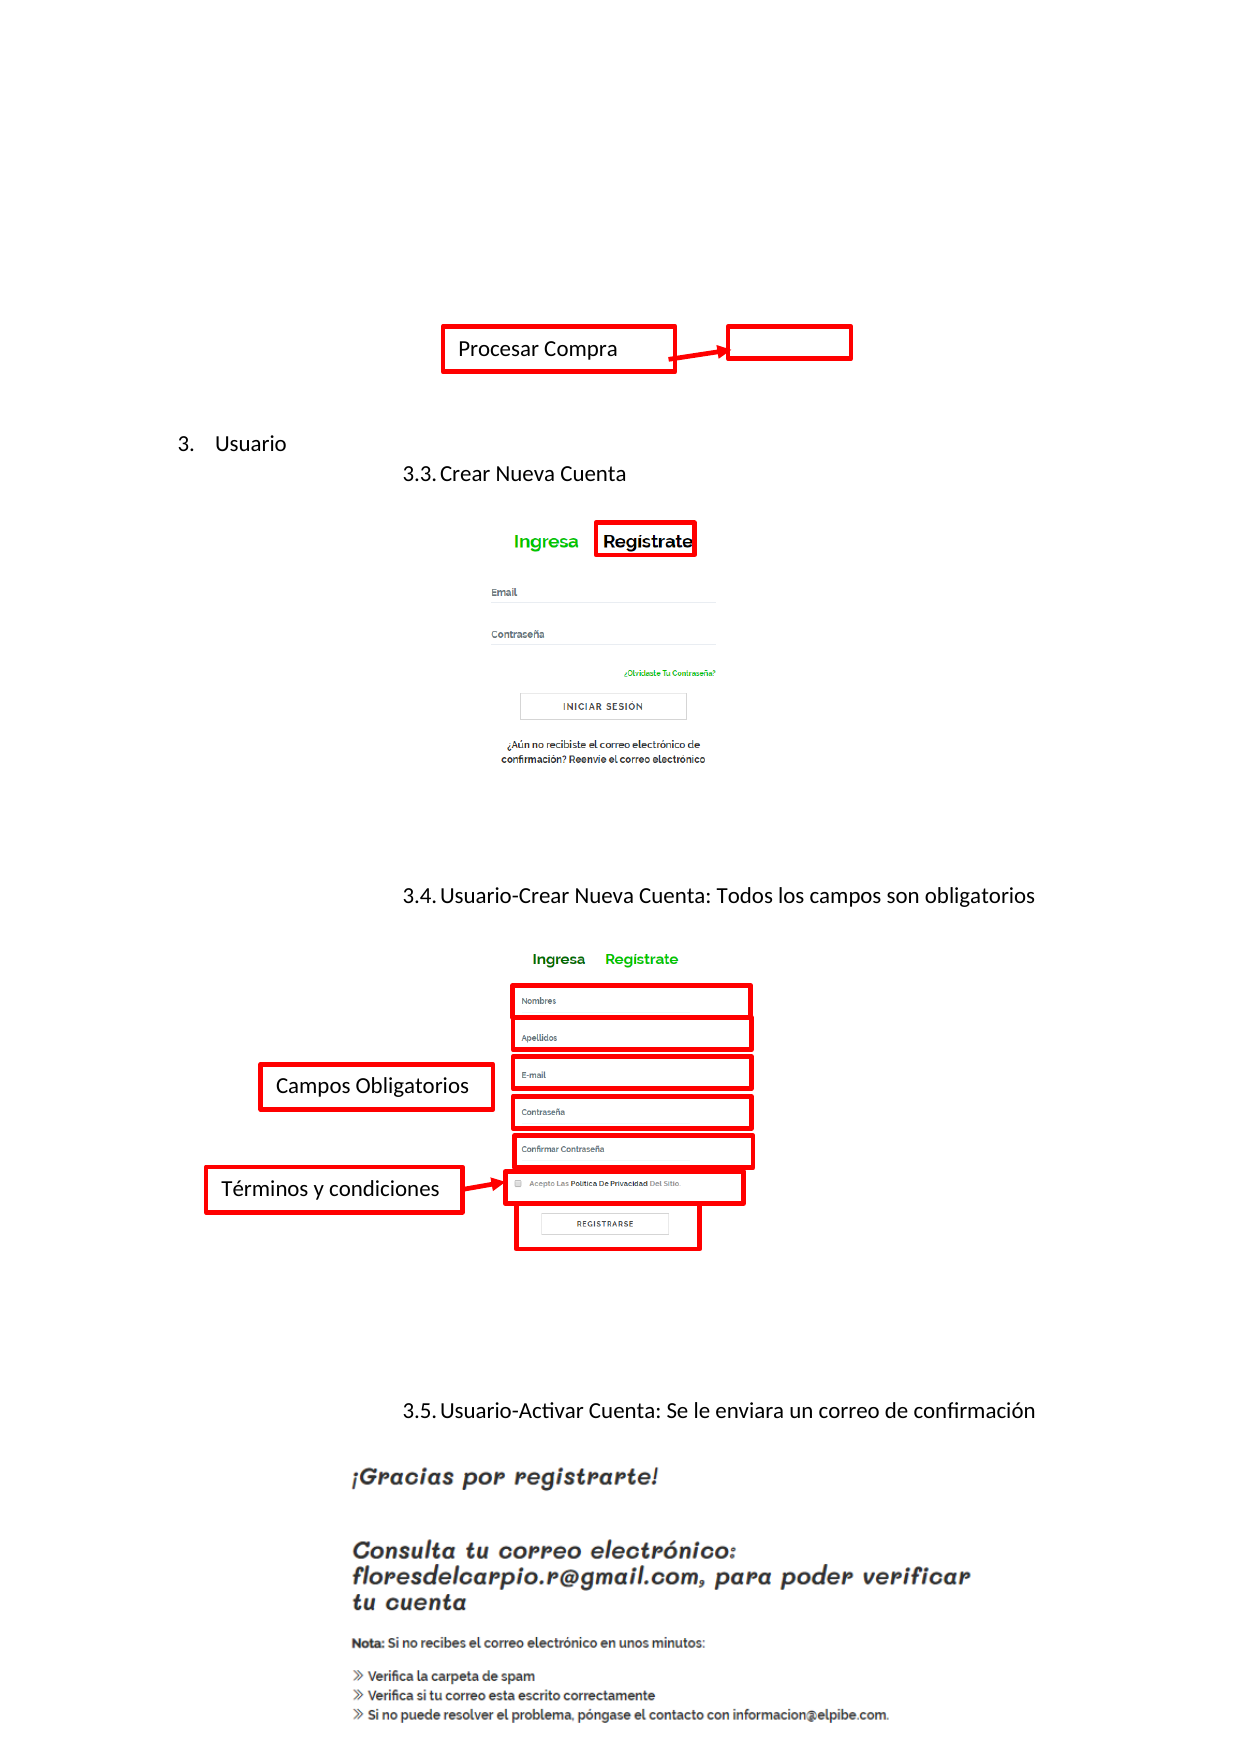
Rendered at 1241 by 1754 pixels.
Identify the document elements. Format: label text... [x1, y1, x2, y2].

picture [515, 988, 721, 1015]
picture [472, 933, 721, 1185]
picture [472, 1185, 721, 1256]
list Usuario [177, 429, 1063, 457]
picture [515, 1020, 721, 1047]
picture [508, 1174, 721, 1201]
list Usuario-Crear Nueva Cuenta: Todos los campos son obligatorios [402, 881, 1063, 909]
picture [519, 1206, 697, 1247]
picture [330, 1446, 993, 1754]
list Crear Nueva Cuenta [402, 459, 1063, 487]
picture [515, 1099, 721, 1126]
picture [517, 1138, 721, 1165]
list Usuario-Activar Cuenta: Se le enviara un correo de confirmación [402, 1397, 1063, 1424]
picture [451, 502, 790, 838]
picture [515, 1059, 721, 1086]
